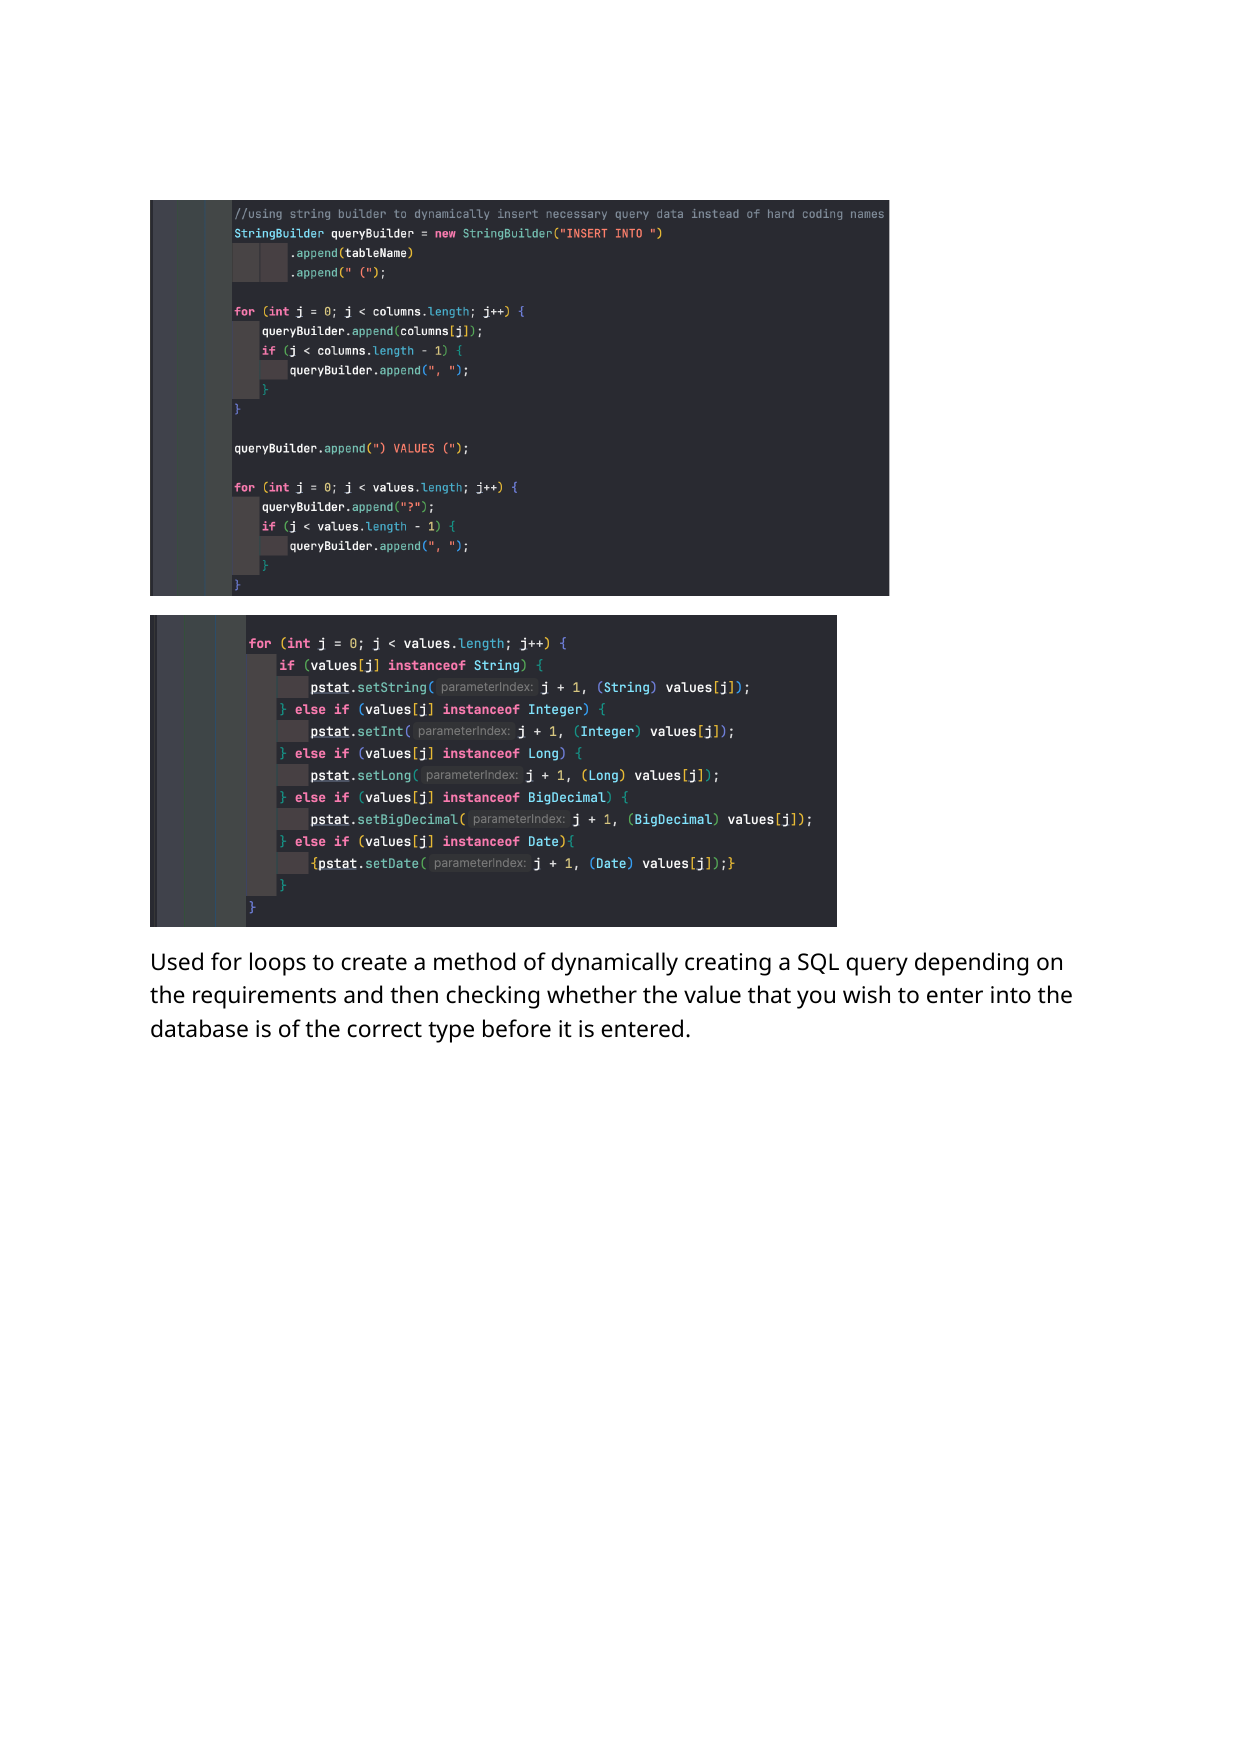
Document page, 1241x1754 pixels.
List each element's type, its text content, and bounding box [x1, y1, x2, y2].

picture [150, 200, 890, 596]
text Used for loops to create a method of dynamically creating a SQL query depending on the requirements and then checking whether the value that you wish to enter into the database is of the correct type before it is entered. [150, 946, 1090, 1044]
picture [150, 615, 837, 927]
